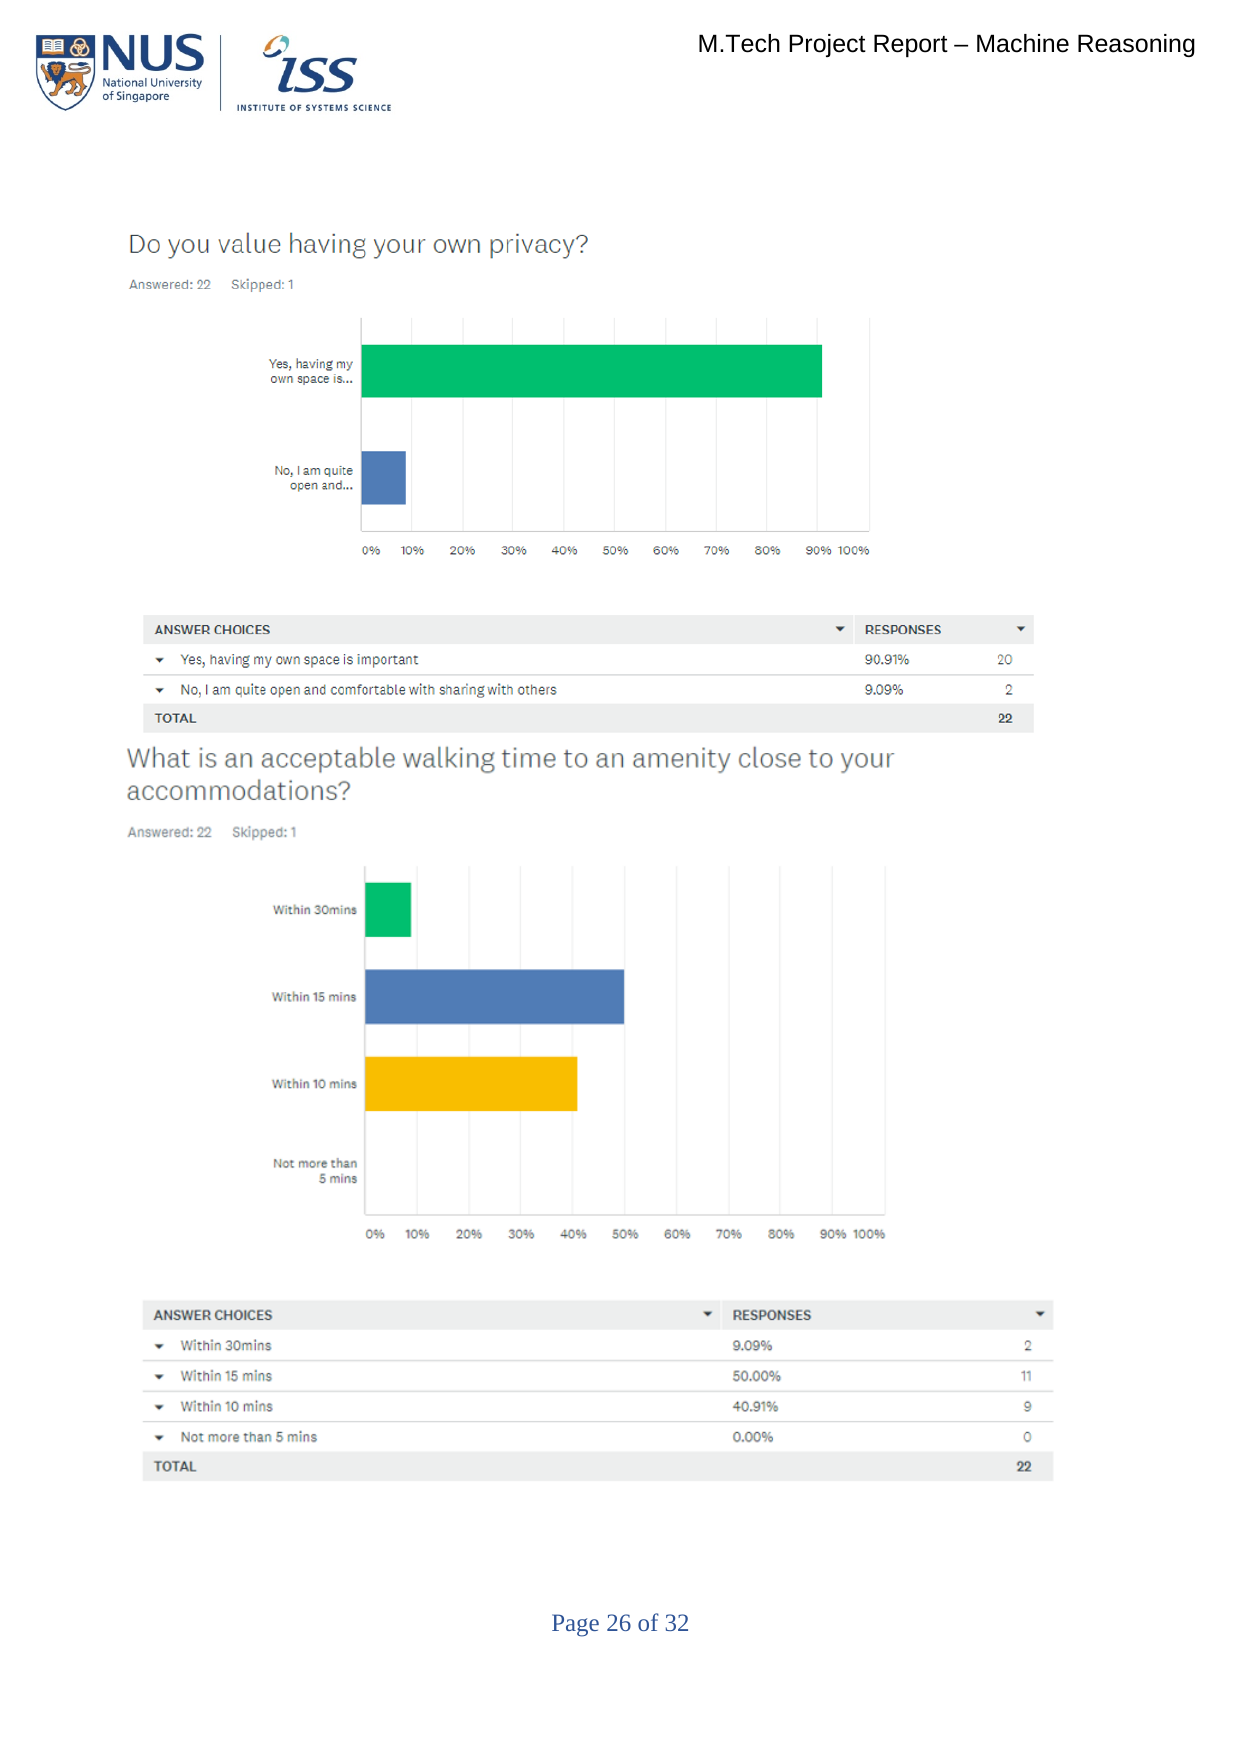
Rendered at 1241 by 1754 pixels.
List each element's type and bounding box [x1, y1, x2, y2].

picture [118, 225, 1061, 1492]
picture [1, 1, 423, 144]
